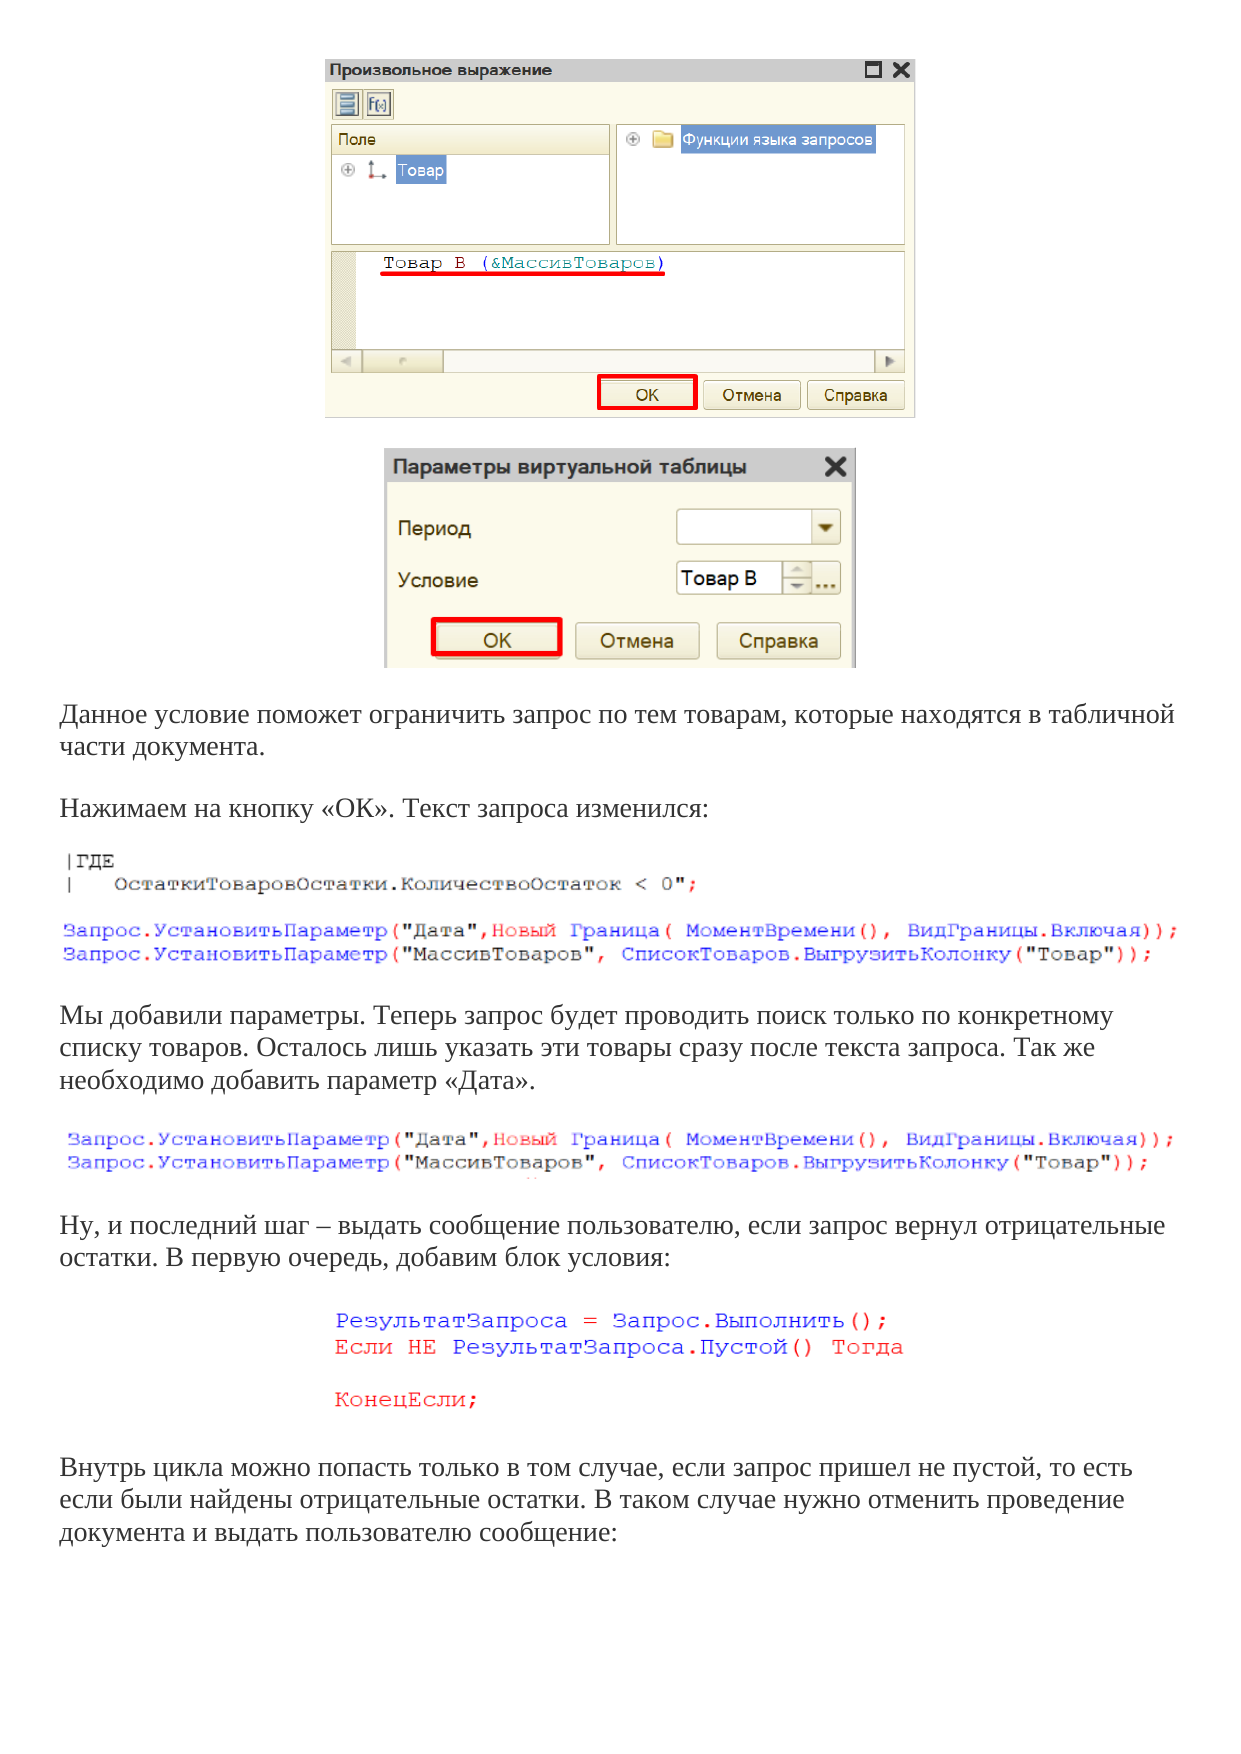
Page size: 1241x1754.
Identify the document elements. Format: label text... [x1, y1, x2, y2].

picture [59, 1124, 1182, 1179]
picture [325, 1301, 916, 1421]
picture [325, 59, 916, 418]
text Ну, и последний шаг – выдать сообщение пользователю, если запрос вернул отрицательные остатки. В первую очередь, добавим блок условия: [59, 1208, 1181, 1273]
picture [59, 852, 1182, 969]
text Внутрь цикла можно попасть только в том случае, если запрос пришел не пустой, то есть если были найдены отрицательные остатки. В таком случае нужно отменить проведение документа и выдать пользователю сообщение: [59, 1450, 1181, 1547]
text Мы добавили параметры. Теперь запрос будет проводить поиск только по конкретному списку товаров. Осталось лишь указать эти товары сразу после текста запроса. Так же необходимо добавить параметр «Дата». [59, 998, 1181, 1095]
text Данное условие поможет ограничить запрос по тем товарам, которые находятся в табличной части документа. [59, 697, 1181, 761]
text Нажимаем на кнопку «ОК». Текст запроса изменился: [59, 791, 1181, 823]
picture [383, 447, 857, 668]
